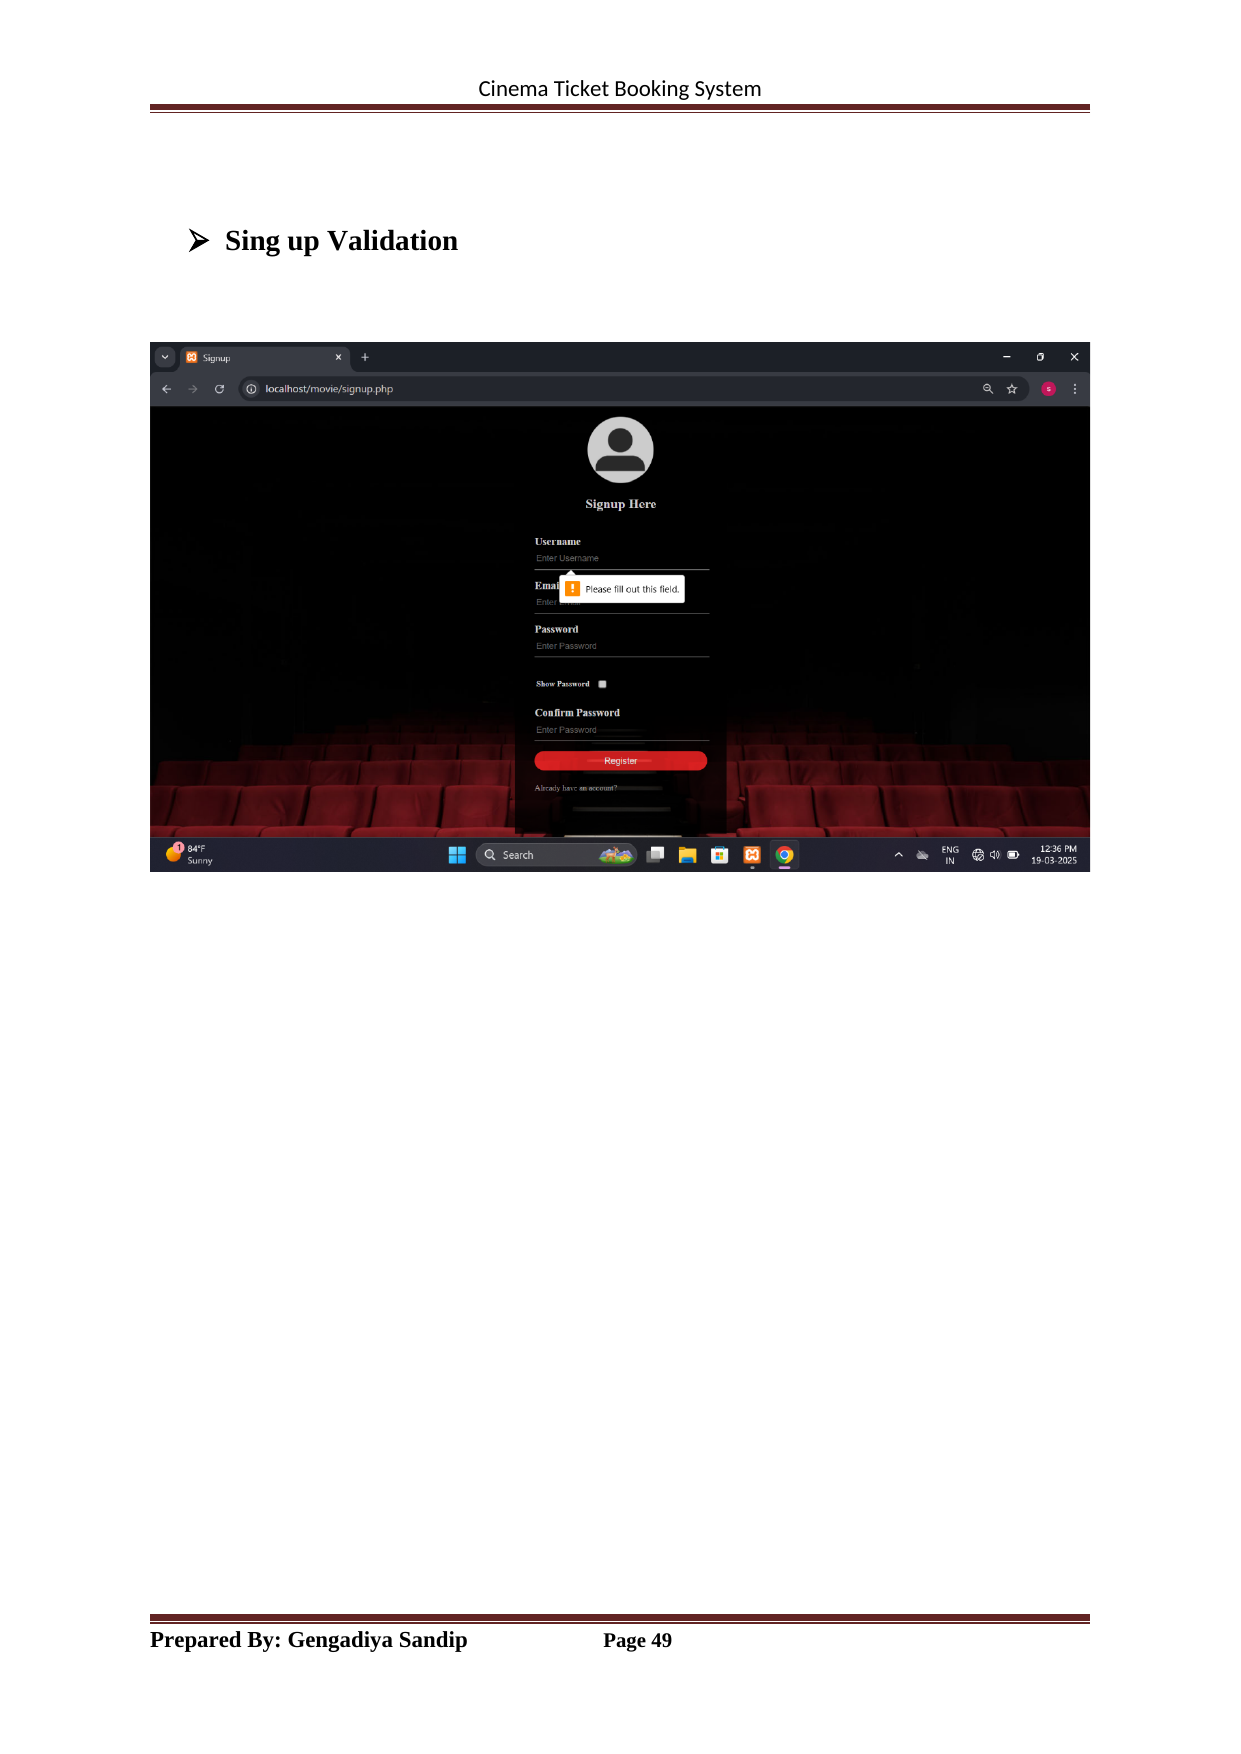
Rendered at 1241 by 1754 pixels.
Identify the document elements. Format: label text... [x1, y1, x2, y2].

list Sing up Validation [187, 223, 1090, 257]
picture [150, 342, 1091, 872]
